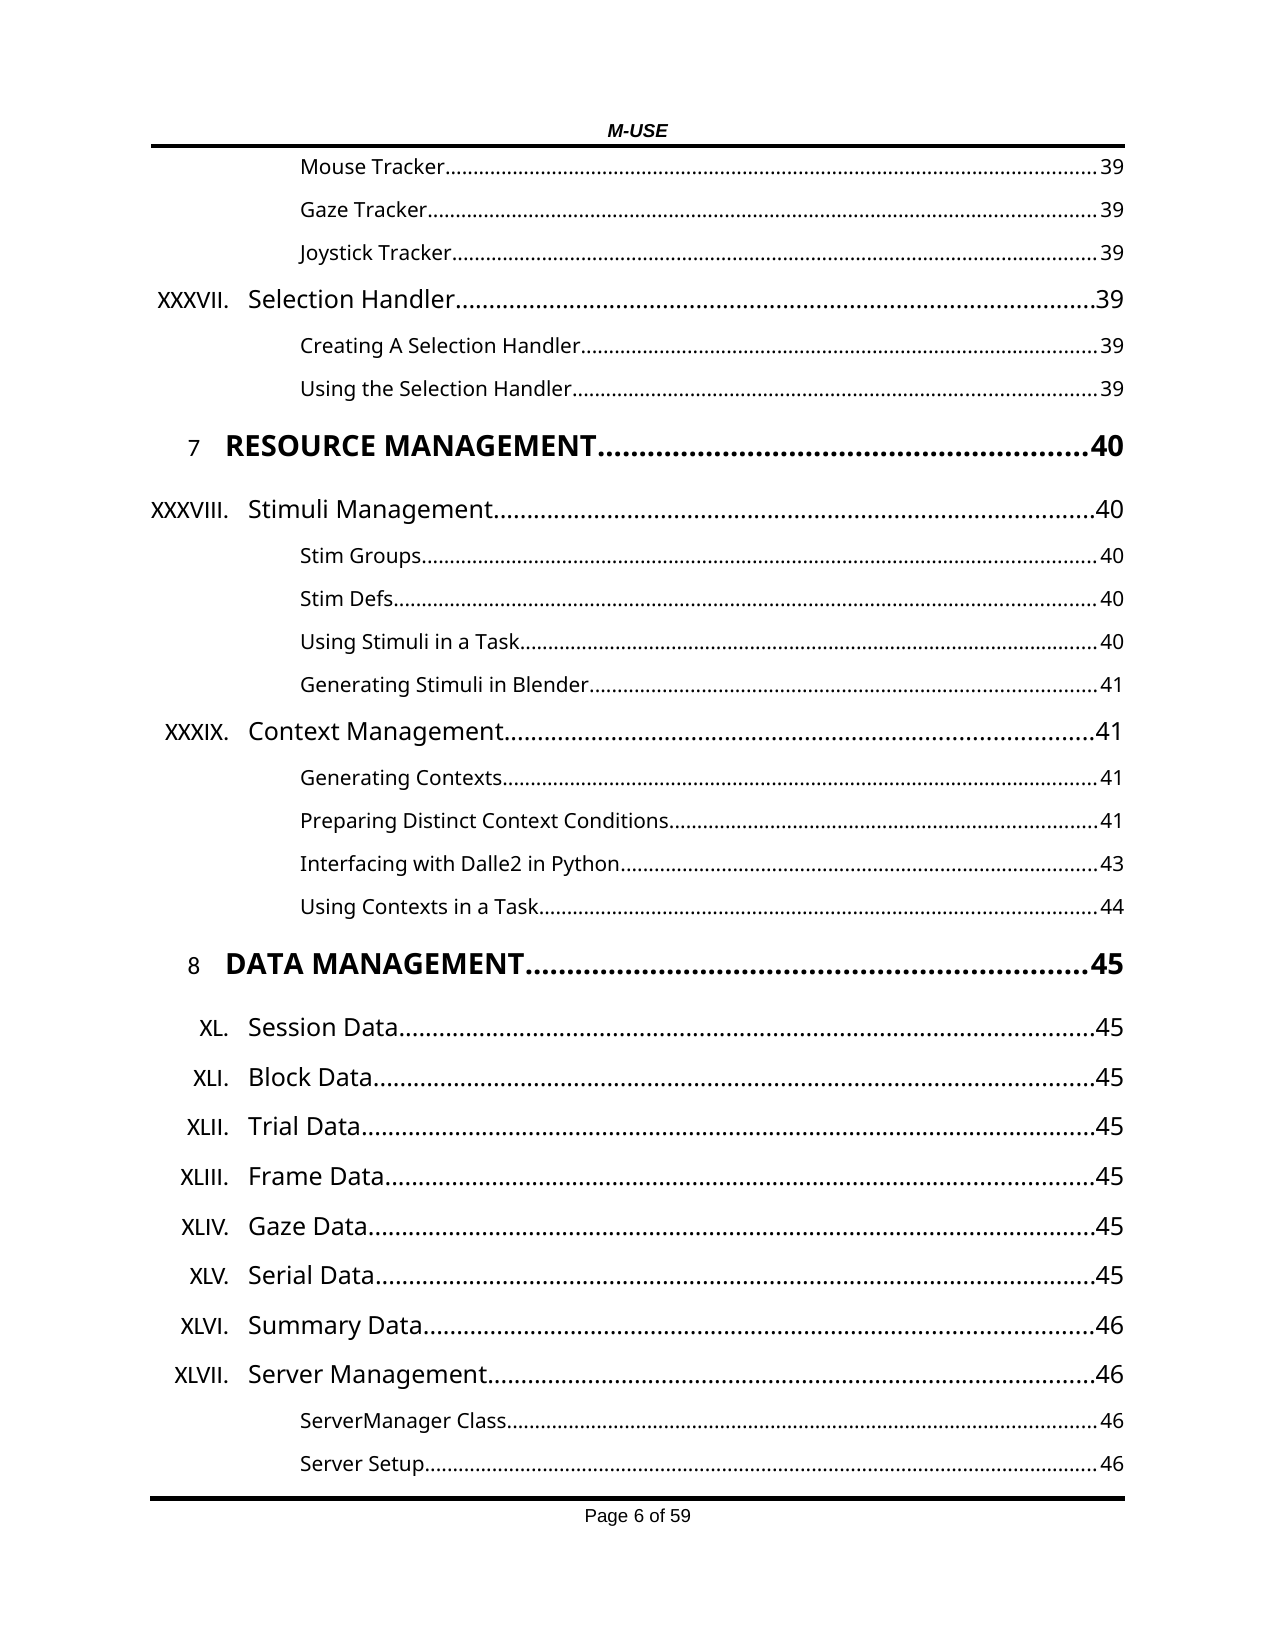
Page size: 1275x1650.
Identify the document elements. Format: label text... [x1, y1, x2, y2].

text Gaze Tracker 39 [300, 195, 1125, 224]
text Block Data 45 [229, 1059, 1125, 1093]
text Preparing Distinct Context Conditions 41 [300, 806, 1125, 834]
text Context Management 41 [229, 713, 1125, 747]
text Server Management 46 [229, 1357, 1125, 1391]
text Mouse Tracker 39 [300, 152, 1125, 181]
text Data Management 45 [187, 943, 1125, 983]
text Using Contexts in a Task 44 [300, 892, 1125, 920]
text Using the Selection Handler 39 [300, 374, 1125, 402]
text Selection Handler 39 [229, 281, 1125, 315]
text ServerManager Class 46 [300, 1406, 1125, 1435]
text Generating Stimuli in Blender 41 [300, 670, 1125, 699]
text Serial Data 45 [229, 1258, 1125, 1292]
text Stim Defs 40 [300, 584, 1125, 613]
text Session Data 45 [229, 1010, 1125, 1044]
text Summary Data 46 [229, 1307, 1125, 1341]
text Trial Data 45 [229, 1109, 1125, 1143]
text Frame Data 45 [229, 1158, 1125, 1193]
text Stim Groups 40 [300, 541, 1125, 570]
text Joystick Tracker 39 [300, 238, 1125, 267]
text Gaze Data 45 [229, 1208, 1125, 1242]
text Server Setup 46 [300, 1449, 1125, 1478]
text Creating A Selection Handler 39 [300, 331, 1125, 359]
text Generating Contexts 41 [300, 763, 1125, 791]
text Stimuli Management 40 [229, 492, 1125, 526]
text Resource Management 40 [187, 425, 1125, 465]
text Interfacing with Dalle2 in Python 43 [300, 849, 1125, 877]
text Using Stimuli in a Task 40 [300, 627, 1125, 656]
